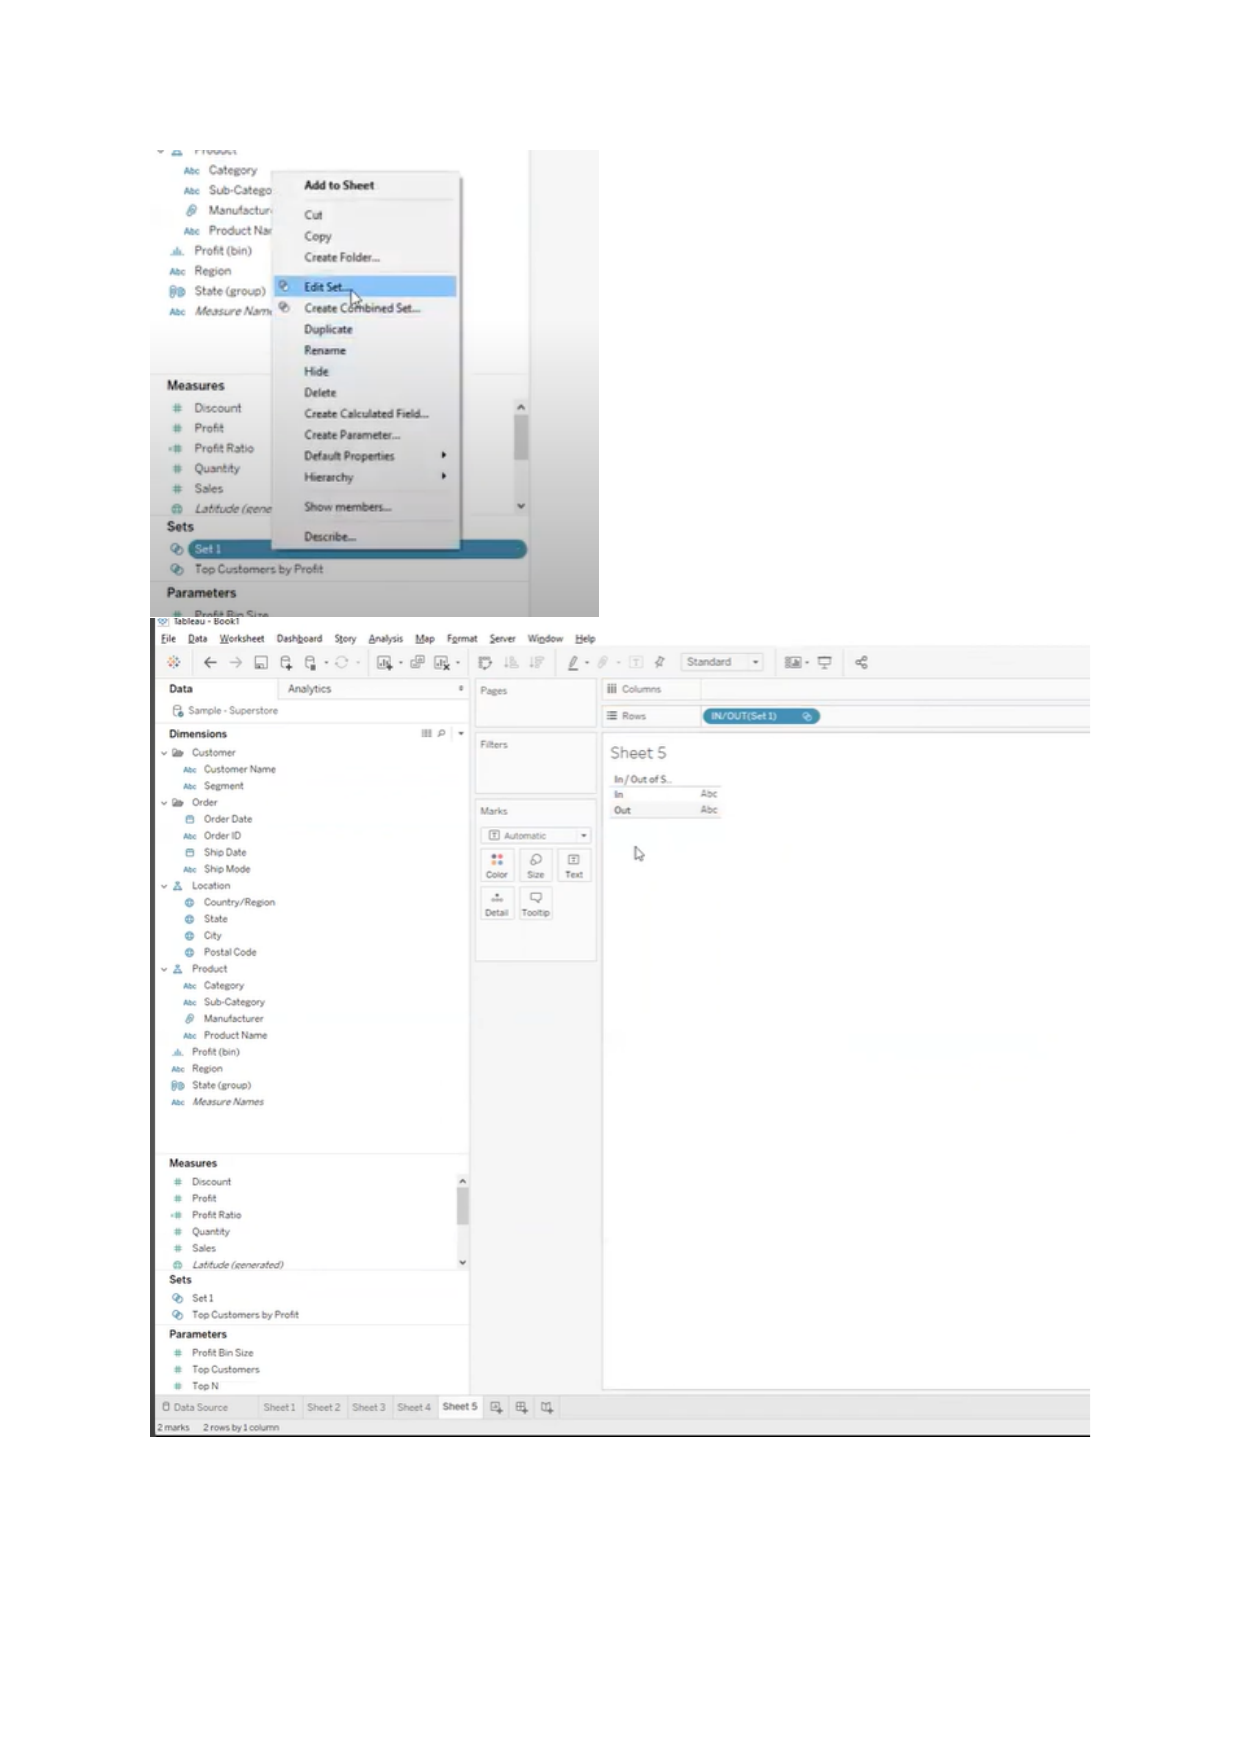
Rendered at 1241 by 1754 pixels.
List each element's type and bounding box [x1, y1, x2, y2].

picture [150, 618, 1091, 1437]
picture [150, 150, 599, 617]
